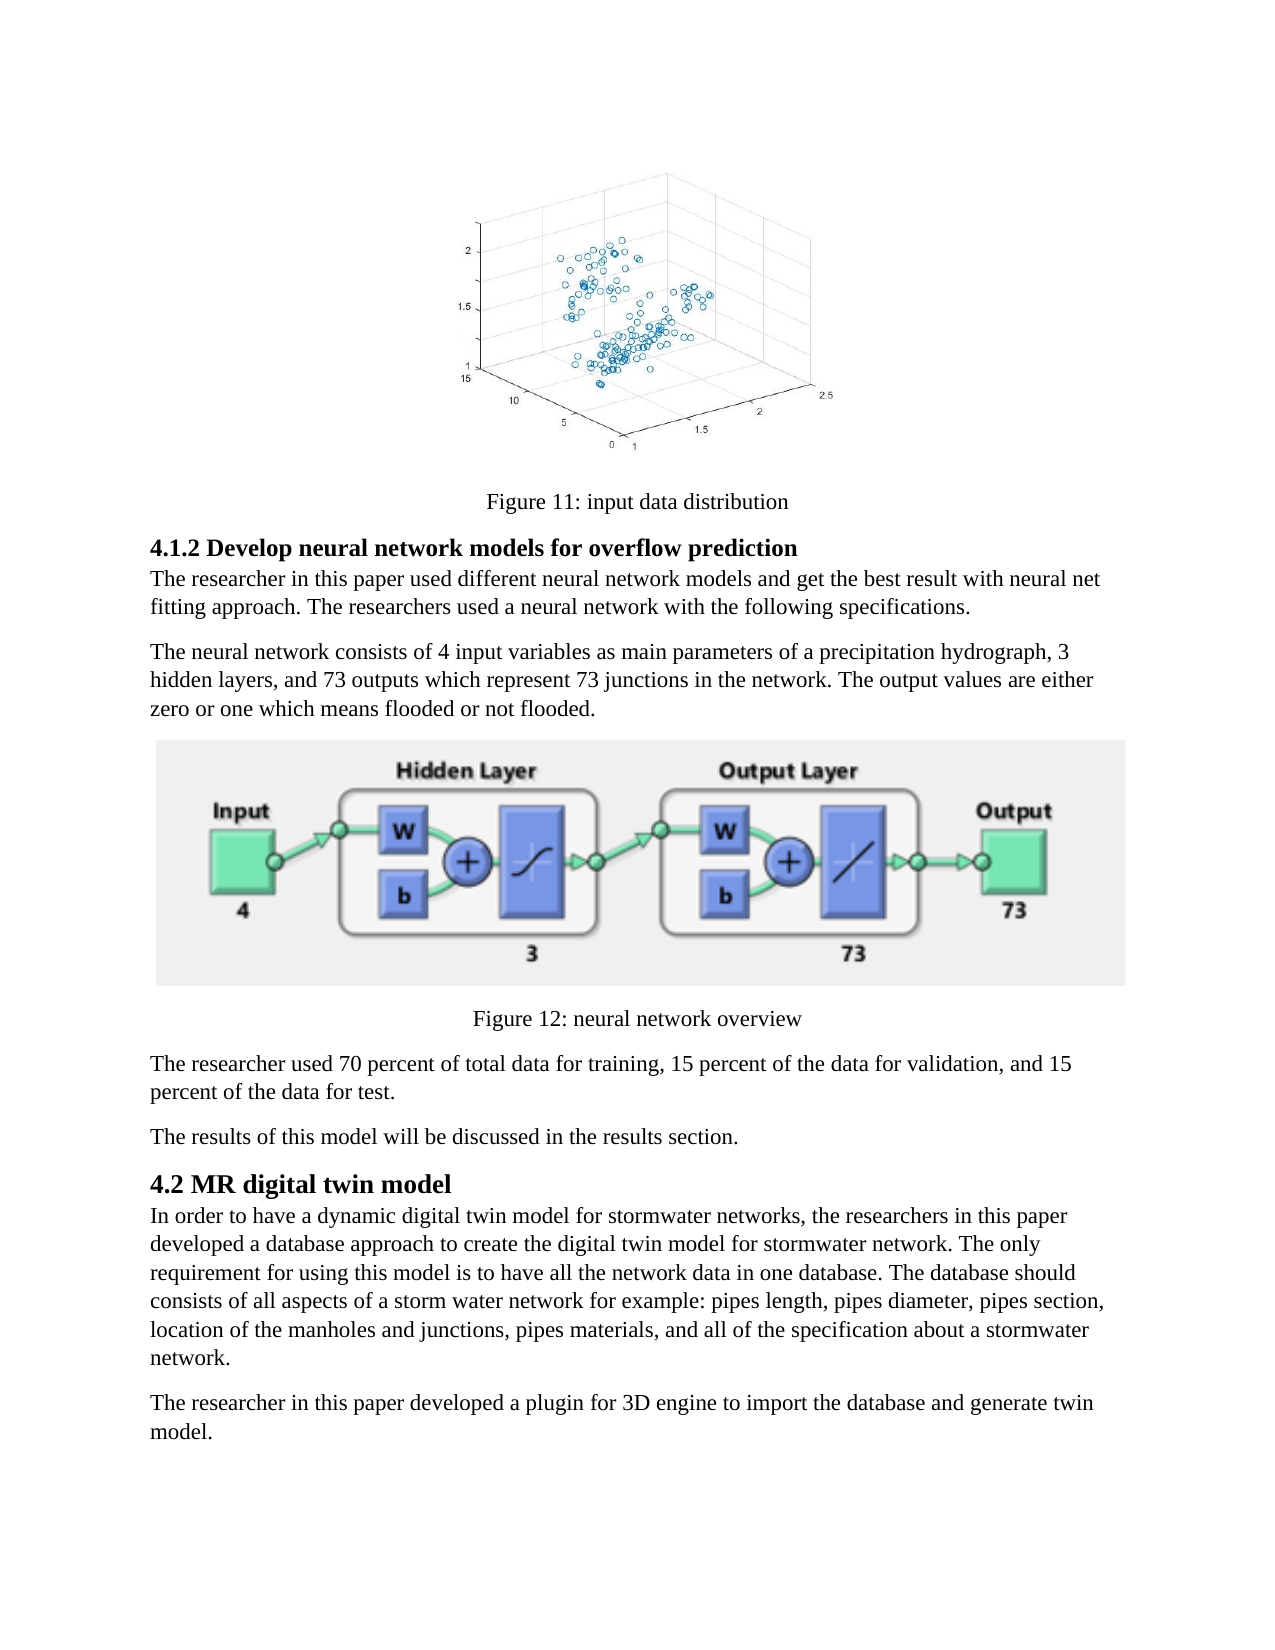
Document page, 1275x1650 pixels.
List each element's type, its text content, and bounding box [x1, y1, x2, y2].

subtitle 4.1.2 Develop neural network models for overflow prediction [150, 533, 1125, 562]
text Figure 12: neural network overview [150, 1005, 1125, 1031]
picture [150, 740, 1125, 986]
subtitle 4.2 MR digital twin model [150, 1168, 1125, 1199]
picture [424, 150, 851, 470]
text The neural network consists of 4 input variables as main parameters of a precipitation hydrograph, 3 hidden layers, and 73 outputs which represent 73 junctions in the network. The output values are either zero or one which means flooded or not flooded. [150, 638, 1125, 721]
text The researcher used 70 percent of total data for training, 15 percent of the data for validation, and 15 percent of the data for test. [150, 1050, 1125, 1104]
text In order to have a dynamic digital twin model for stormwater networks, the researchers in this paper developed a database approach to create the digital twin model for stormwater network. The only requirement for using this model is to have all the network data in one database. The database should consists of all aspects of a storm water network for example: pipes length, pipes diameter, pipes section, location of the manholes and junctions, pipes materials, and all of the specification about a stormwater network. [150, 1202, 1125, 1371]
text The researcher in this paper developed a plugin for 3D engine to import the database and generate twin model. [150, 1389, 1125, 1444]
text Figure 11: input data distribution [150, 488, 1125, 515]
text The results of this model will be discussed in the results section. [150, 1123, 1125, 1150]
text The researcher in this paper used different neural network models and get the best result with neural net fitting approach. The researchers used a neural network with the following specifications. [150, 564, 1125, 619]
